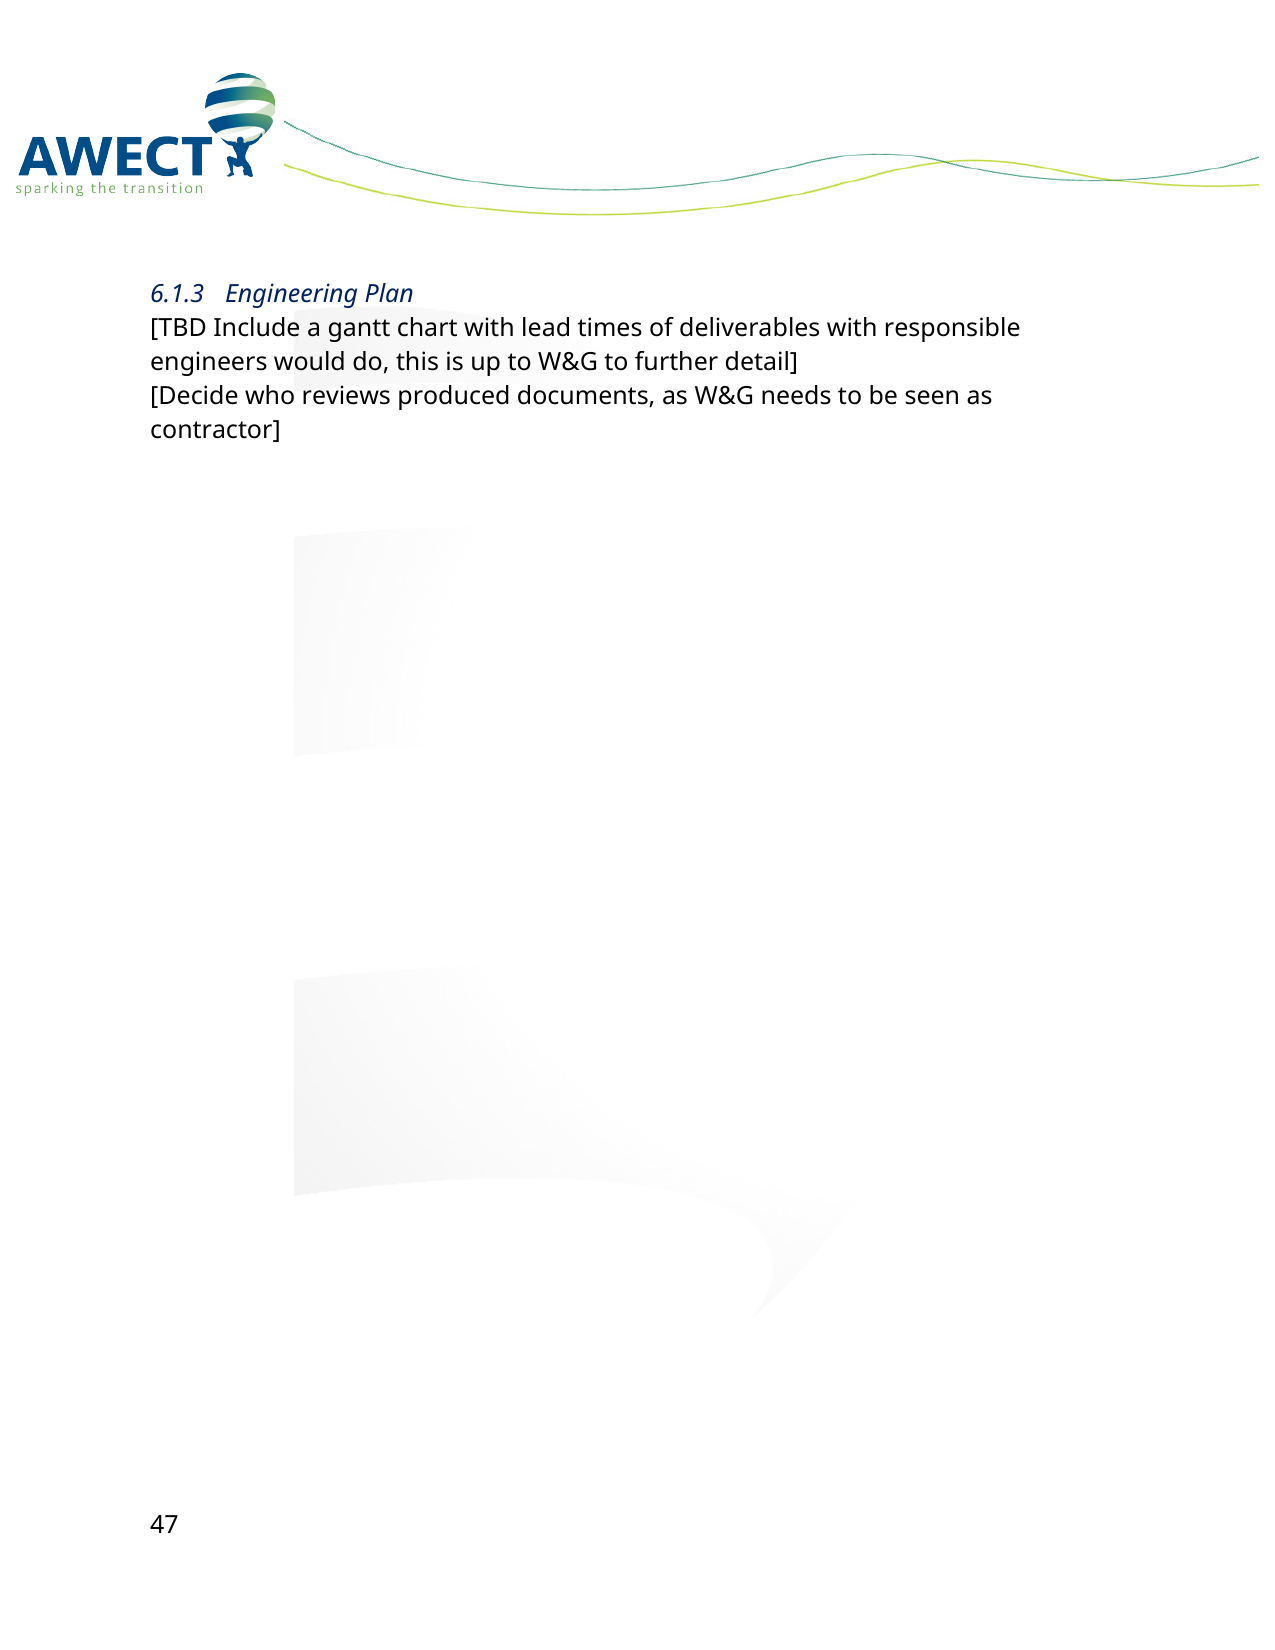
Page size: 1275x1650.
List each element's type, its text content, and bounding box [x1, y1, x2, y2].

text [TBD Include a gantt chart with lead times of deliverables with responsible engineers would do, this is up to W&G to further detail] [150, 309, 1125, 377]
picture [15, 73, 1265, 221]
text [Decide who reviews produced documents, as W&G needs to be seen as contractor] [150, 377, 1125, 446]
subtitle Engineering Plan [150, 275, 1125, 309]
